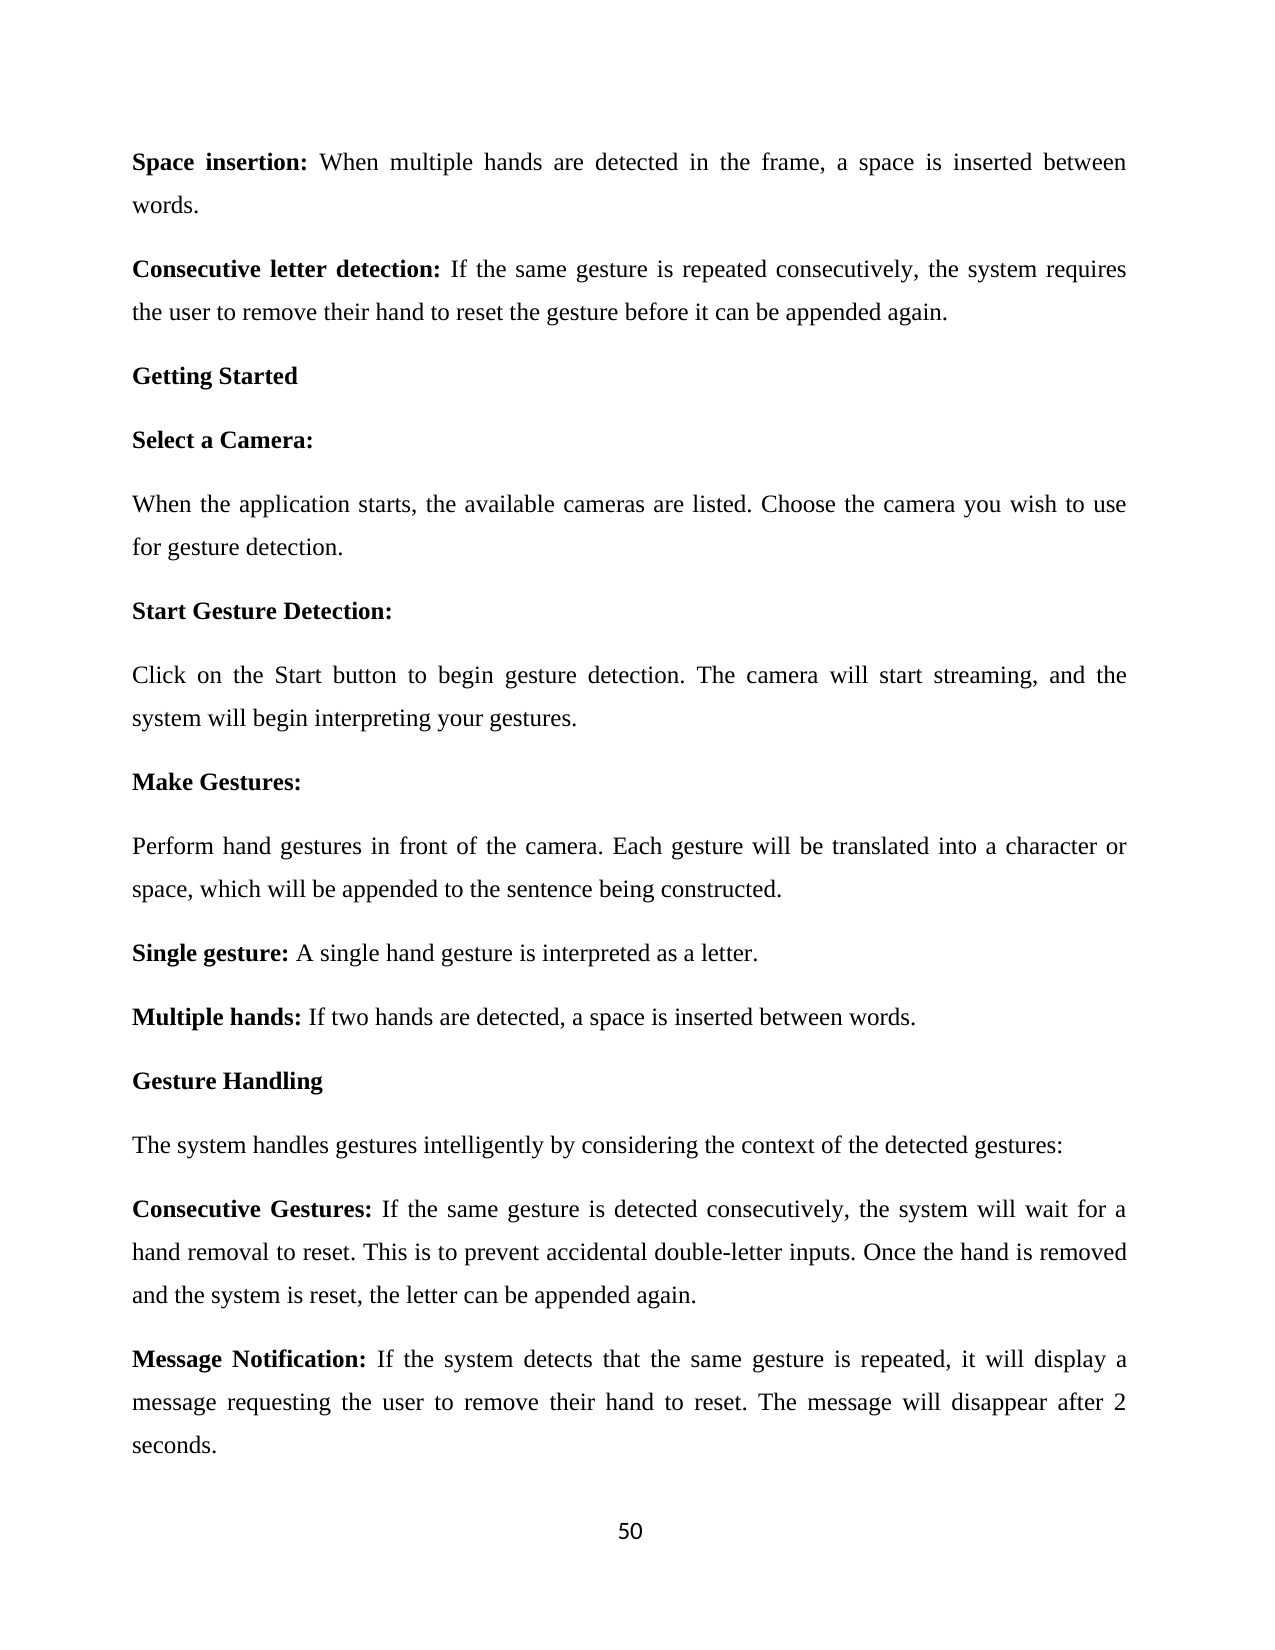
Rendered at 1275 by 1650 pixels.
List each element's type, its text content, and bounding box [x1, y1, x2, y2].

text Select a Camera: [132, 425, 1128, 454]
text Getting Started [132, 361, 1128, 390]
text Single gesture: A single hand gesture is interpreted as a letter. [132, 938, 1128, 967]
text Start Gesture Detection: [132, 596, 1128, 625]
text Multiple hands: If two hands are detected, a space is inserted between words. [132, 1002, 1128, 1031]
text When the application starts, the available cameras are listed. Choose the camera you wish to use for gesture detection. [132, 489, 1128, 561]
text The system handles gestures intelligently by considering the context of the detected gestures: [132, 1130, 1128, 1159]
text Consecutive Gestures: If the same gesture is detected consecutively, the system will wait for a hand removal to reset. This is to prevent accidental double-letter inputs. Once the hand is removed and the system is reset, the letter can be appended again. [132, 1194, 1128, 1309]
text Perform hand gestures in front of the camera. Each gesture will be translated into a character or space, which will be appended to the sentence being constructed. [132, 831, 1128, 903]
text Message Notification: If the system detects that the same gesture is repeated, it will display a message requesting the user to remove their hand to reset. The message will disappear after 2 seconds. [132, 1344, 1128, 1459]
text Consecutive letter detection: If the same gesture is repeated consecutively, the system requires the user to remove their hand to reset the gesture before it can be appended again. [132, 254, 1128, 326]
text Space insertion: When multiple hands are detected in the frame, a space is inserted between words. [132, 147, 1128, 219]
text Click on the Start button to begin gesture detection. The camera will start streaming, and the system will begin interpreting your gestures. [132, 660, 1128, 732]
text Gesture Handling [132, 1066, 1128, 1095]
text Make Gestures: [132, 767, 1128, 796]
